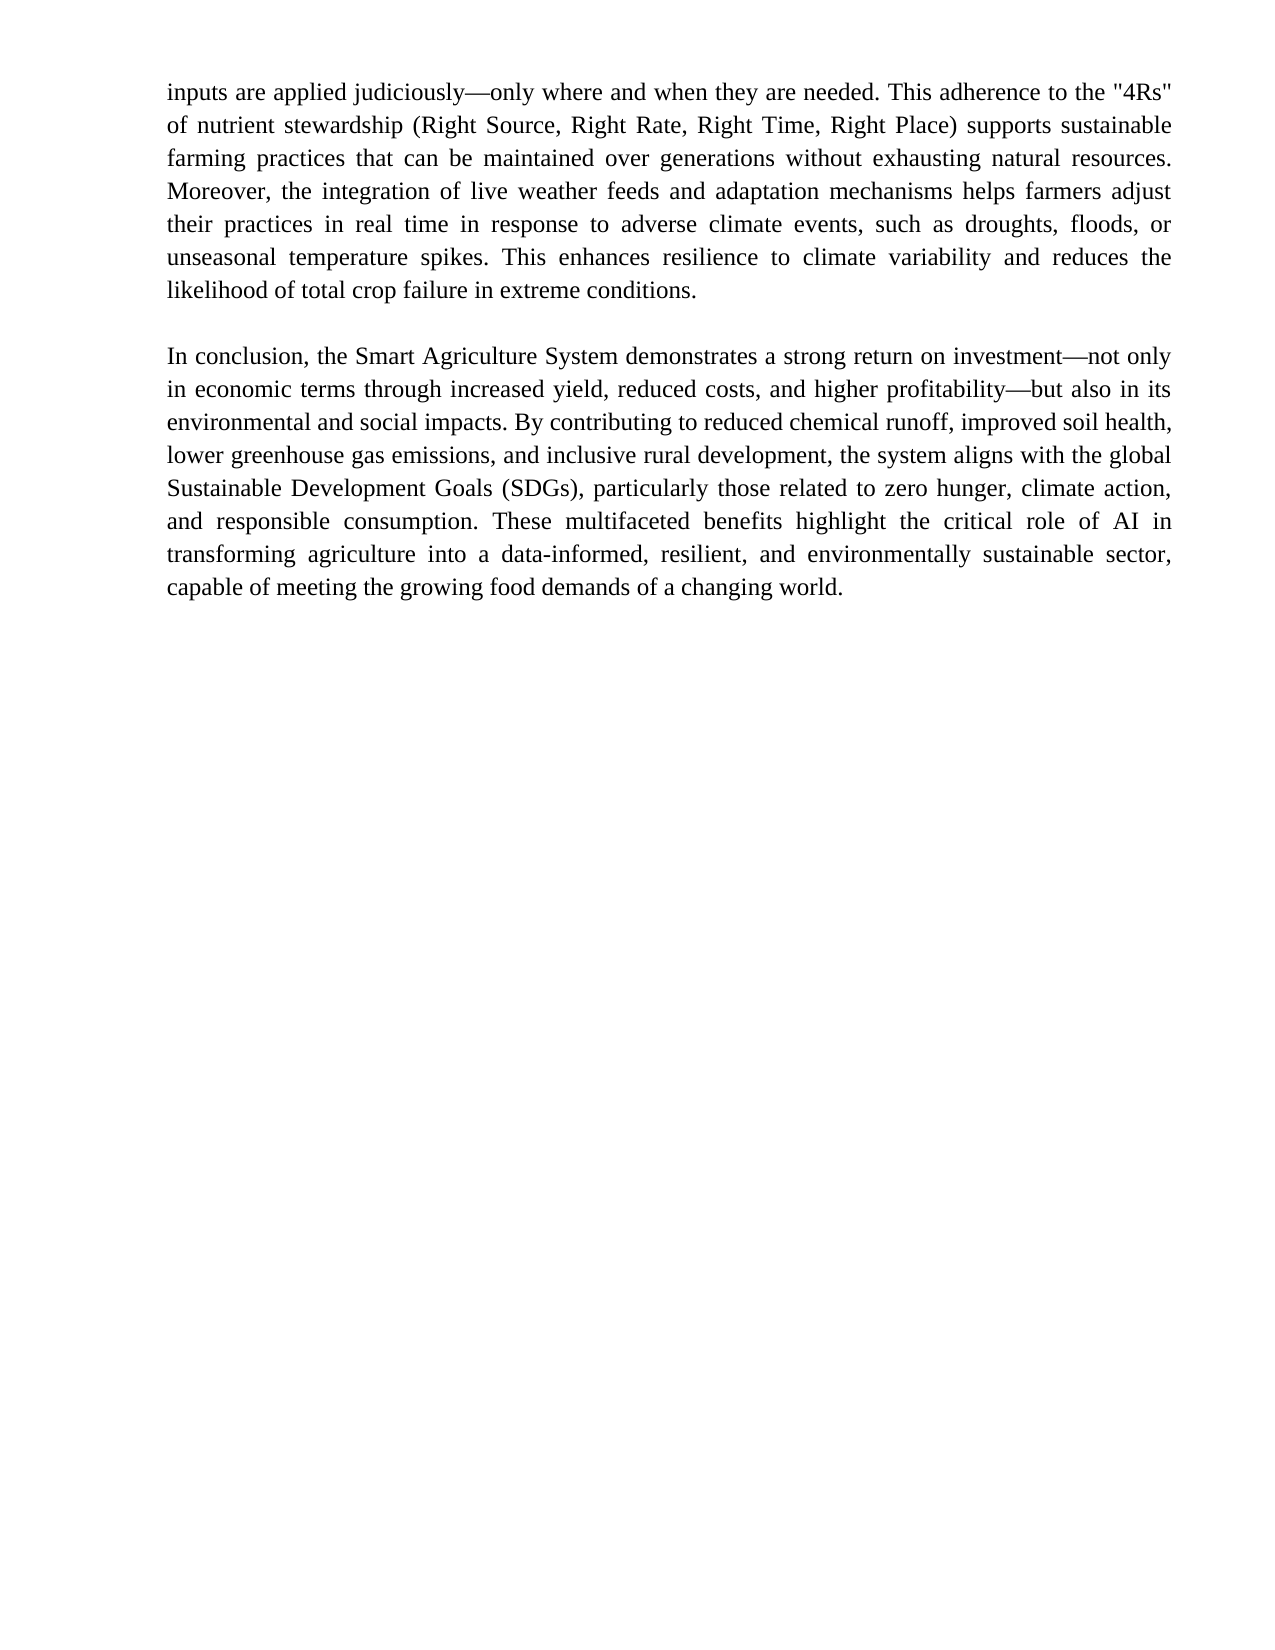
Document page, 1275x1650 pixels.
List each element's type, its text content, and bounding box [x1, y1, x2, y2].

text In conclusion, the Smart Agriculture System demonstrates a strong return on investment—not only in economic terms through increased yield, reduced costs, and higher profitability—but also in its environmental and social impacts. By contributing to reduced chemical runoff, improved soil health, lower greenhouse gas emissions, and inclusive rural development, the system aligns with the global Sustainable Development Goals (SDGs), particularly those related to zero hunger, climate action, and responsible consumption. These multifaceted benefits highlight the critical role of AI in transforming agriculture into a data-informed, resilient, and environmentally sustainable sector, capable of meeting the growing food demands of a changing world. [167, 341, 1173, 601]
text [167, 77, 1173, 304]
